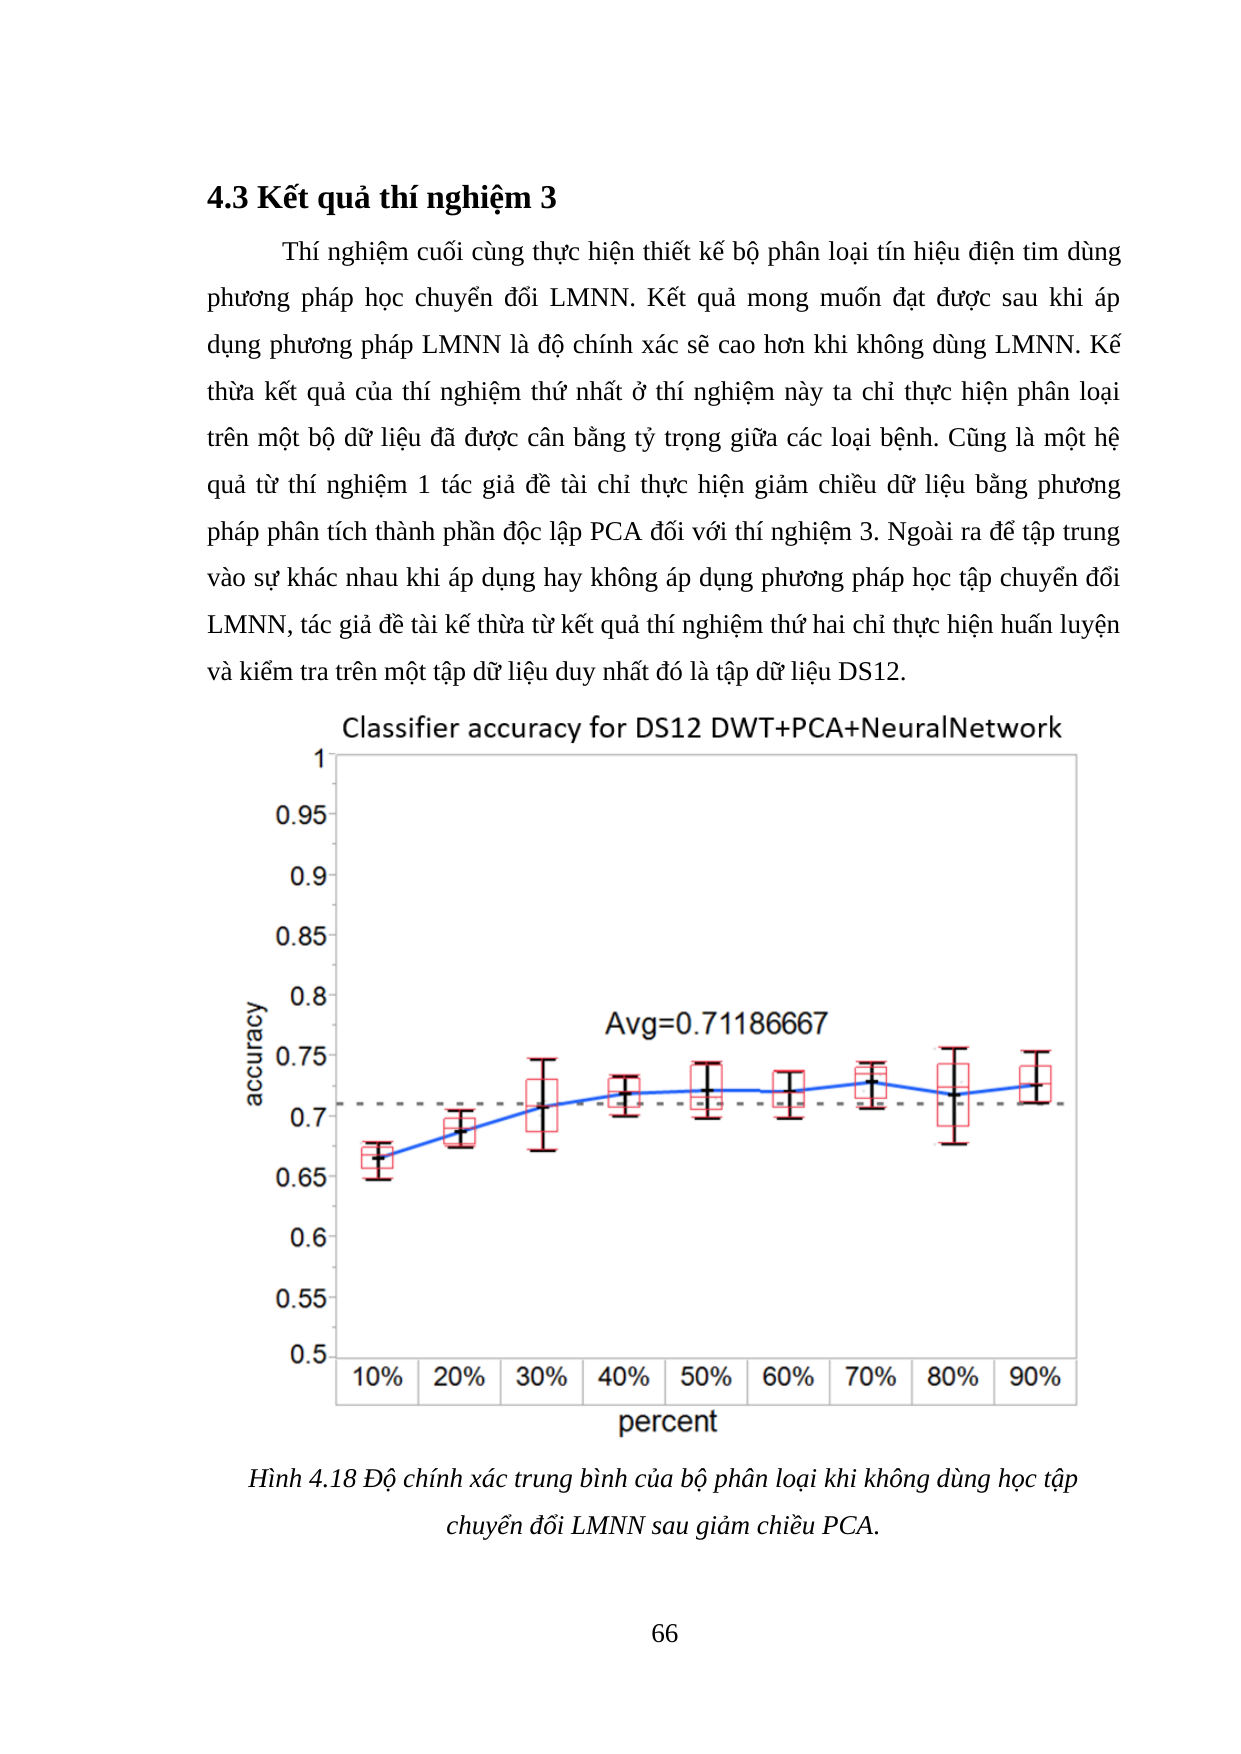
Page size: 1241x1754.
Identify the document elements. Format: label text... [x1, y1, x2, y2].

text Thí nghiệm cuối cùng thực hiện thiết kế bộ phân loại tín hiệu điện tim dùng phương pháp học chuyển đổi LMNN. Kết quả mong muốn đạt được sau khi áp dụng phương pháp LMNN là độ chính xác sẽ cao hơn khi không dùng LMNN. Kế thừa kết quả của thí nghiệm thứ nhất ở thí nghiệm này ta chỉ thực hiện phân loại trên một bộ dữ liệu đã được cân bằng tỷ trọng giữa các loại bệnh. Cũng là một hệ quả từ thí nghiệm 1 tác giả đề tài chỉ thực hiện giảm chiều dữ liệu bằng phương pháp phân tích thành phần độc lập PCA đối với thí nghiệm 3. Ngoài ra để tập trung vào sự khác nhau khi áp dụng hay không áp dụng phương pháp học tập chuyển đổi LMNN, tác giả đề tài kế thừa từ kết quả thí nghiệm thứ hai chỉ thực hiện huấn luyện và kiểm tra trên một tập dữ liệu duy nhất đó là tập dữ liệu DS12. [207, 235, 1122, 686]
subtitle 4.3 Kết quả thí nghiệm 3 [207, 177, 1122, 216]
list Hình 4.18 Độ chính xác trung bình của bộ phân loại khi không dùng học tập chuyển đổi LMNN sau giảm chiều PCA. [207, 1462, 1122, 1540]
picture [240, 701, 1089, 1447]
